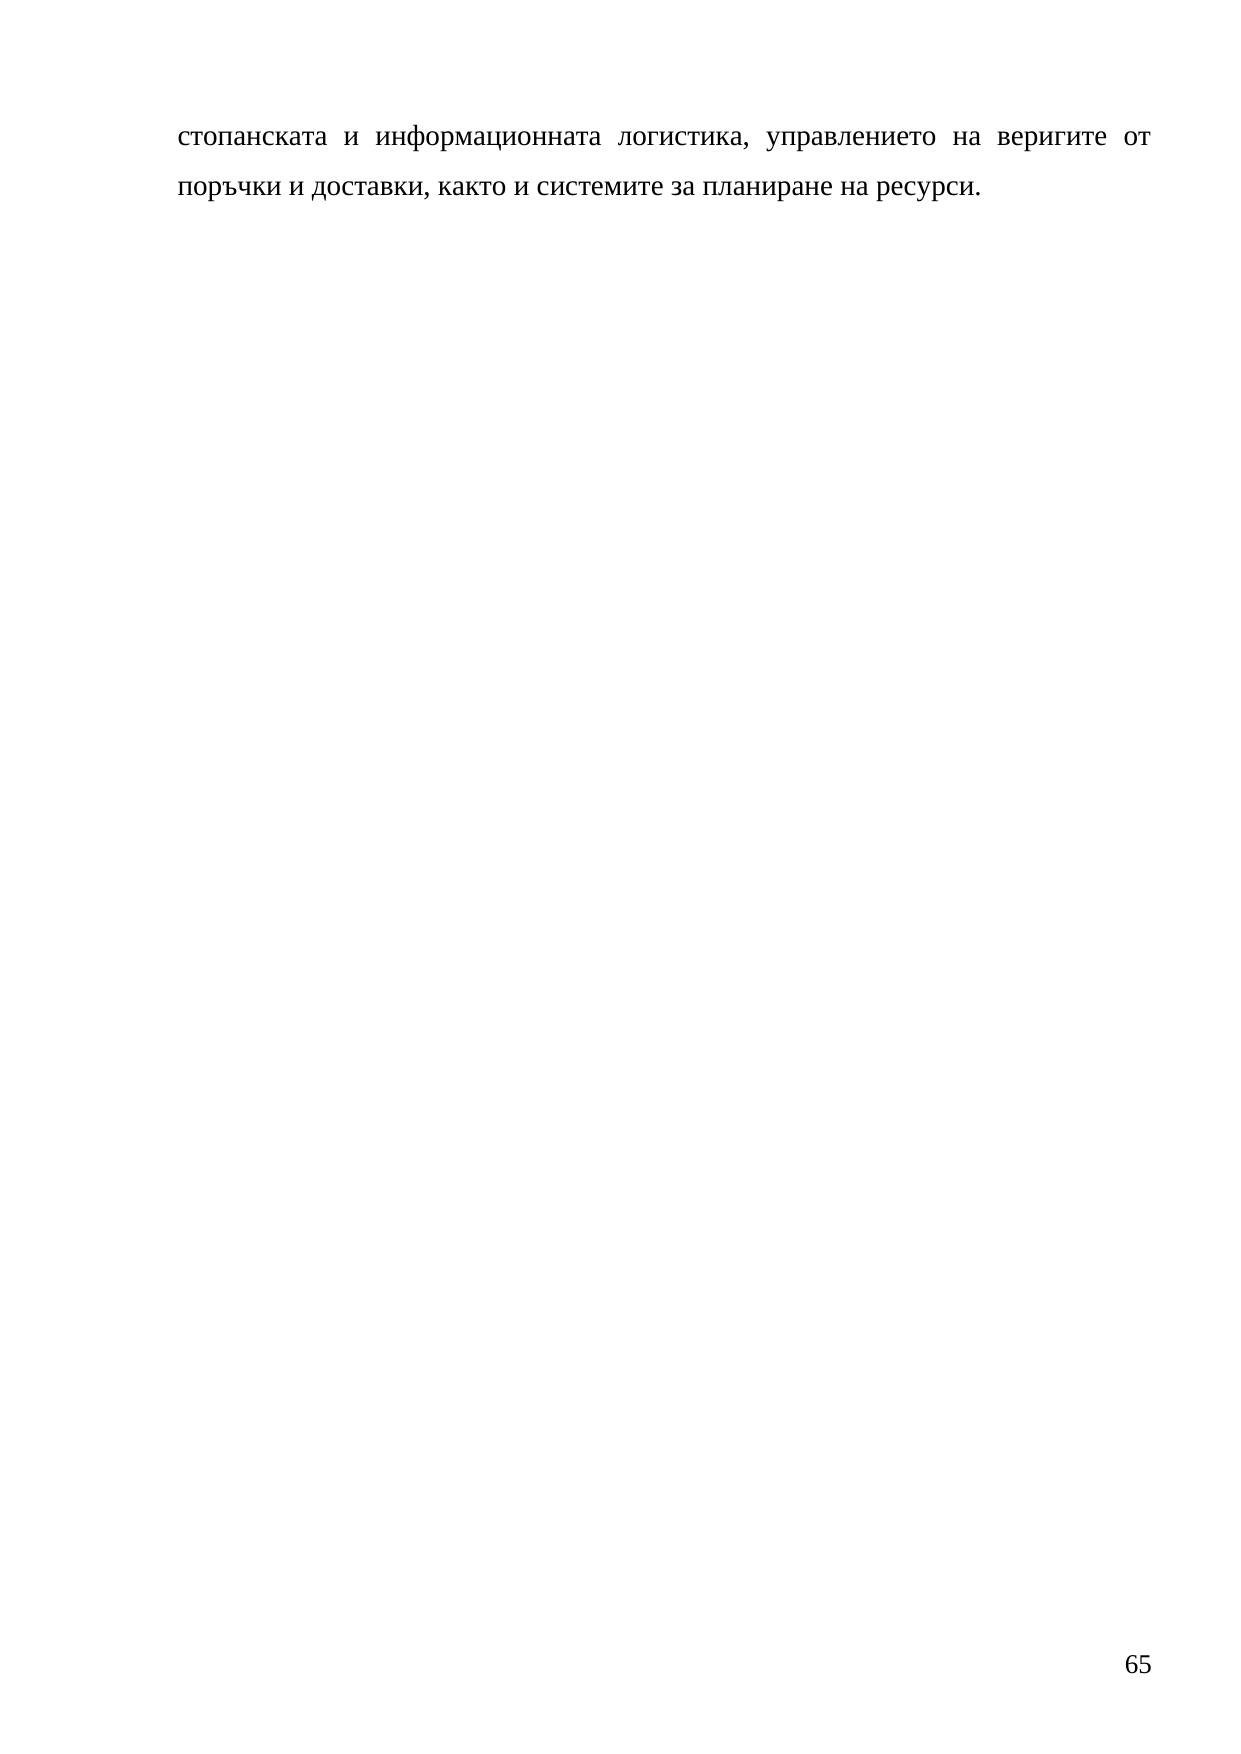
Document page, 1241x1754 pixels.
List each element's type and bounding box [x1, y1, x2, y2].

list [177, 118, 1152, 202]
